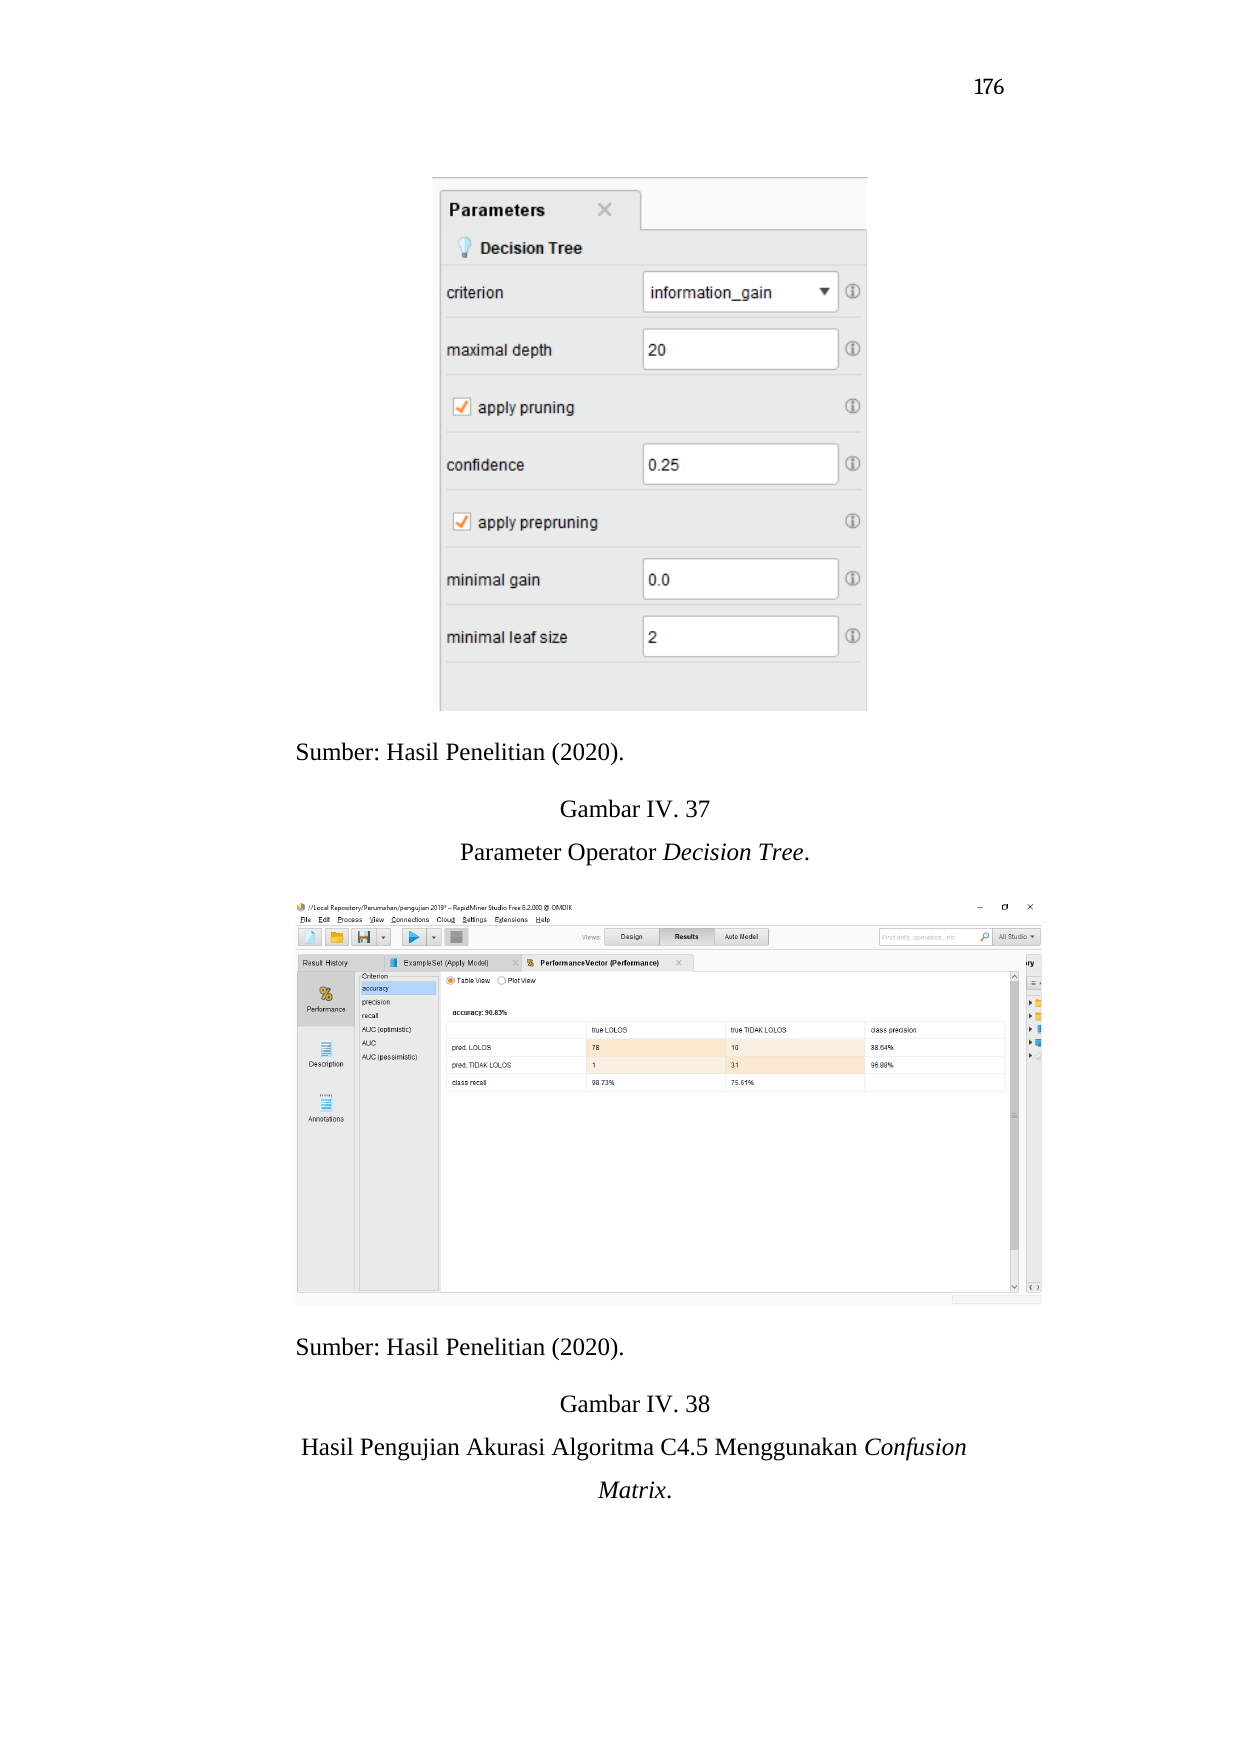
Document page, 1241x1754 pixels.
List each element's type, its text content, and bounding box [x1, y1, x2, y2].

picture [432, 177, 868, 711]
text Gambar IV. 38 Hasil Pengujian Akurasi Algoritma C4.5 Menggunakan Confusion Matrix. [266, 1389, 1004, 1504]
text Sumber: Hasil Penelitian (2020). [266, 737, 1004, 766]
text Sumber: Hasil Penelitian (2020). [266, 1332, 1004, 1360]
text Gambar IV. 37 Parameter Operator Decision Tree. [266, 794, 1004, 866]
picture [295, 901, 1042, 1306]
